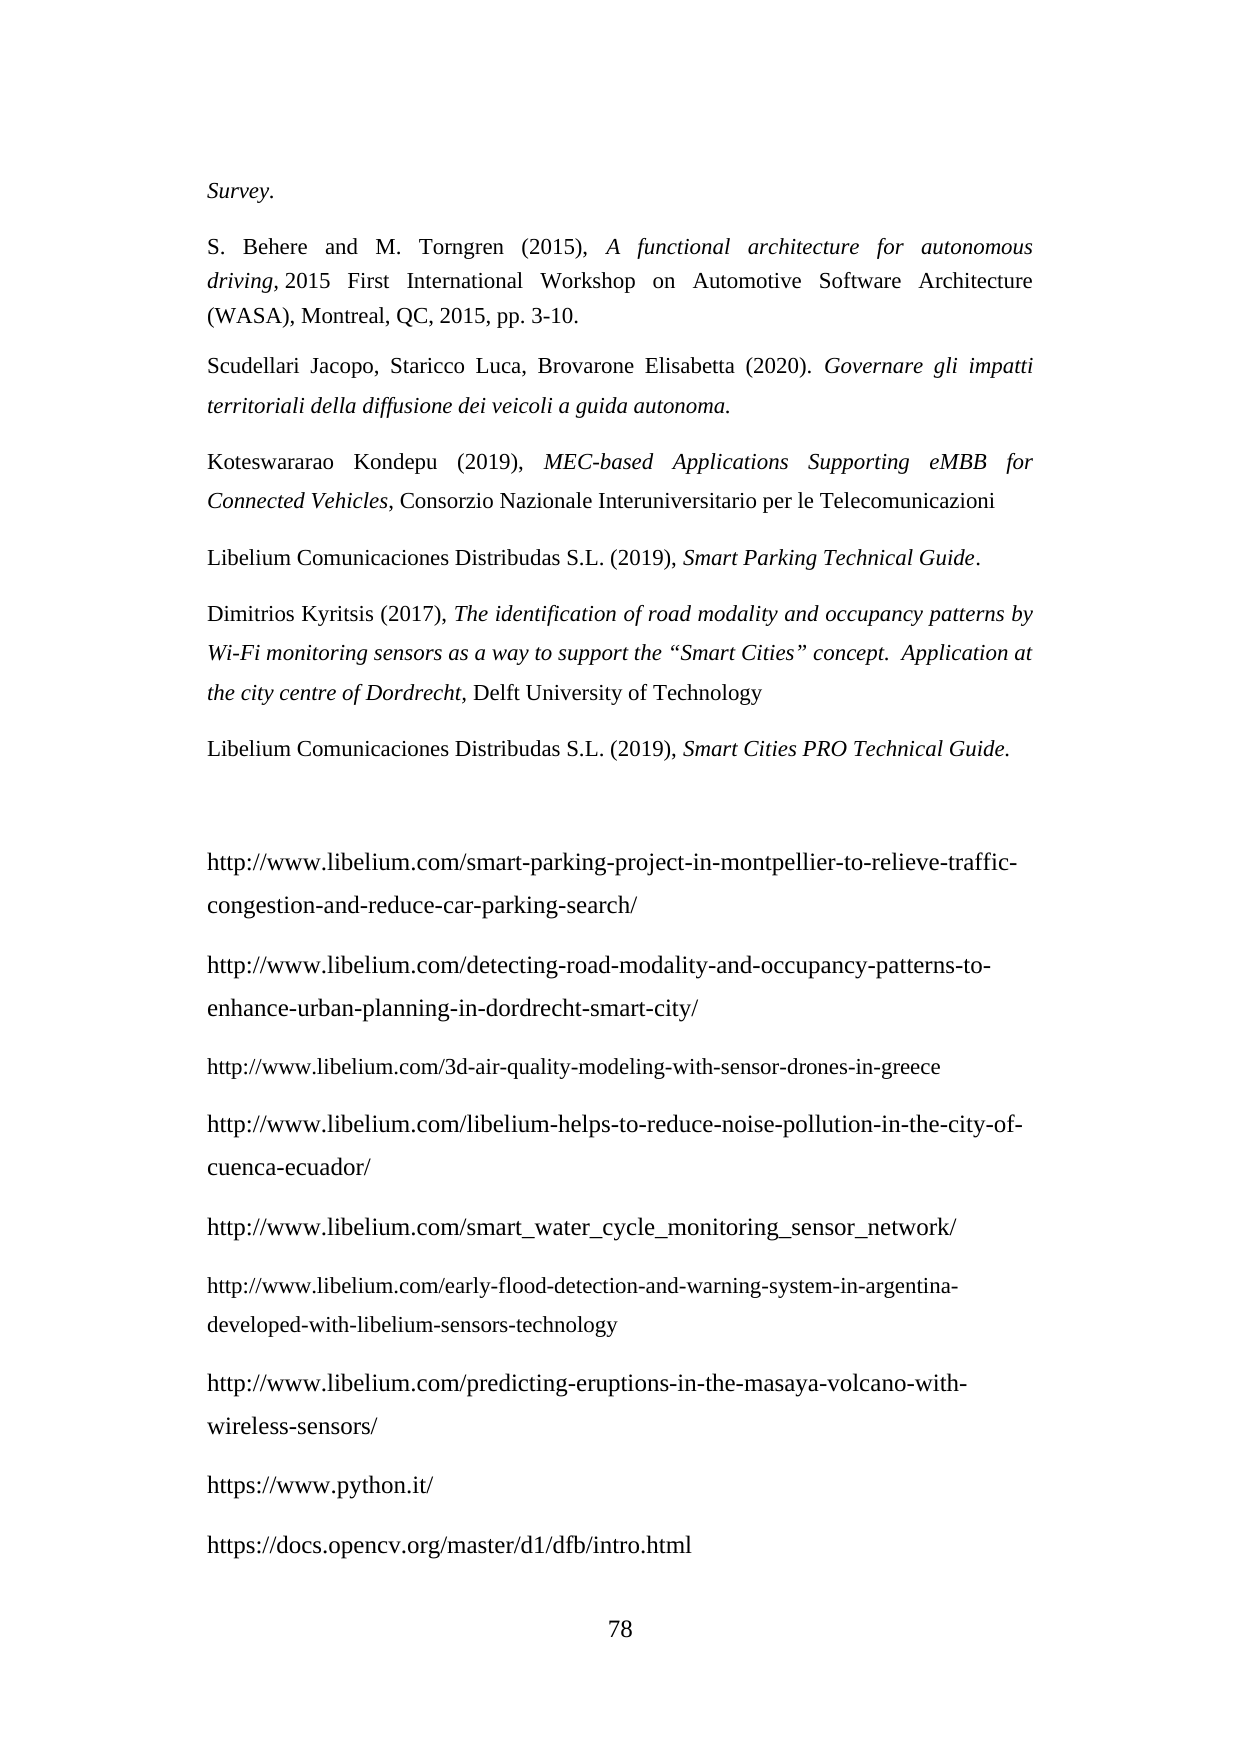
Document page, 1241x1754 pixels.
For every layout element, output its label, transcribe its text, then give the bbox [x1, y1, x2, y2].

text http://www.libelium.com/smart_water_cycle_monitoring_sensor_network/ [207, 1212, 1033, 1241]
text http://www.libelium.com/smart-parking-project-in-montpellier-to-relieve-traffic-congestion-and-reduce-car-parking-search/ [207, 847, 1033, 919]
text Dimitrios Kyritsis (2017), The identification of road modality and occupancy patterns by Wi-Fi monitoring sensors as a way to support the “Smart Cities” concept. Application at the city centre of Dordrecht, Delft University of Technology [207, 600, 1033, 705]
text Libelium Comunicaciones Distribudas S.L. (2019), Smart Parking Technical Guide. [207, 544, 1033, 570]
text http://www.libelium.com/early-flood-detection-and-warning-system-in-argentina-developed-with-libelium-sensors-technology [207, 1272, 1033, 1338]
text https://www.python.it/ [207, 1471, 1033, 1499]
text https://docs.opencv.org/master/d1/dfb/intro.html [207, 1530, 1033, 1559]
text Libelium Comunicaciones Distribudas S.L. (2019), Smart Cities PRO Technical Guide. [207, 735, 1033, 761]
text Koteswararao Kondepu (2019), MEC-based Applications Supporting eMBB for Connected Vehicles, Consorzio Nazionale Interuniversitario per le Telecomunicazioni [207, 448, 1033, 514]
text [207, 177, 1033, 203]
text Scudellari Jacopo, Staricco Luca, Brovarone Elisabetta (2020). Governare gli impatti territoriali della diffusione dei veicoli a guida autonoma. [207, 352, 1033, 418]
text http://www.libelium.com/detecting-road-modality-and-occupancy-patterns-to-enhance-urban-planning-in-dordrecht-smart-city/ [207, 950, 1033, 1022]
text http://www.libelium.com/libelium-helps-to-reduce-noise-pollution-in-the-city-of-cuenca-ecuador/ [207, 1109, 1033, 1181]
text http://www.libelium.com/3d-air-quality-modeling-with-sensor-drones-in-greece [207, 1053, 1033, 1079]
text http://www.libelium.com/predicting-eruptions-in-the-masaya-volcano-with-wireless-sensors/ [207, 1368, 1033, 1439]
text S. Behere and M. Torngren (2015), A functional architecture for autonomous driving, 2015 First International Workshop on Automotive Software Architecture (WASA), Montreal, QC, 2015, pp. 3-10. [207, 233, 1033, 328]
